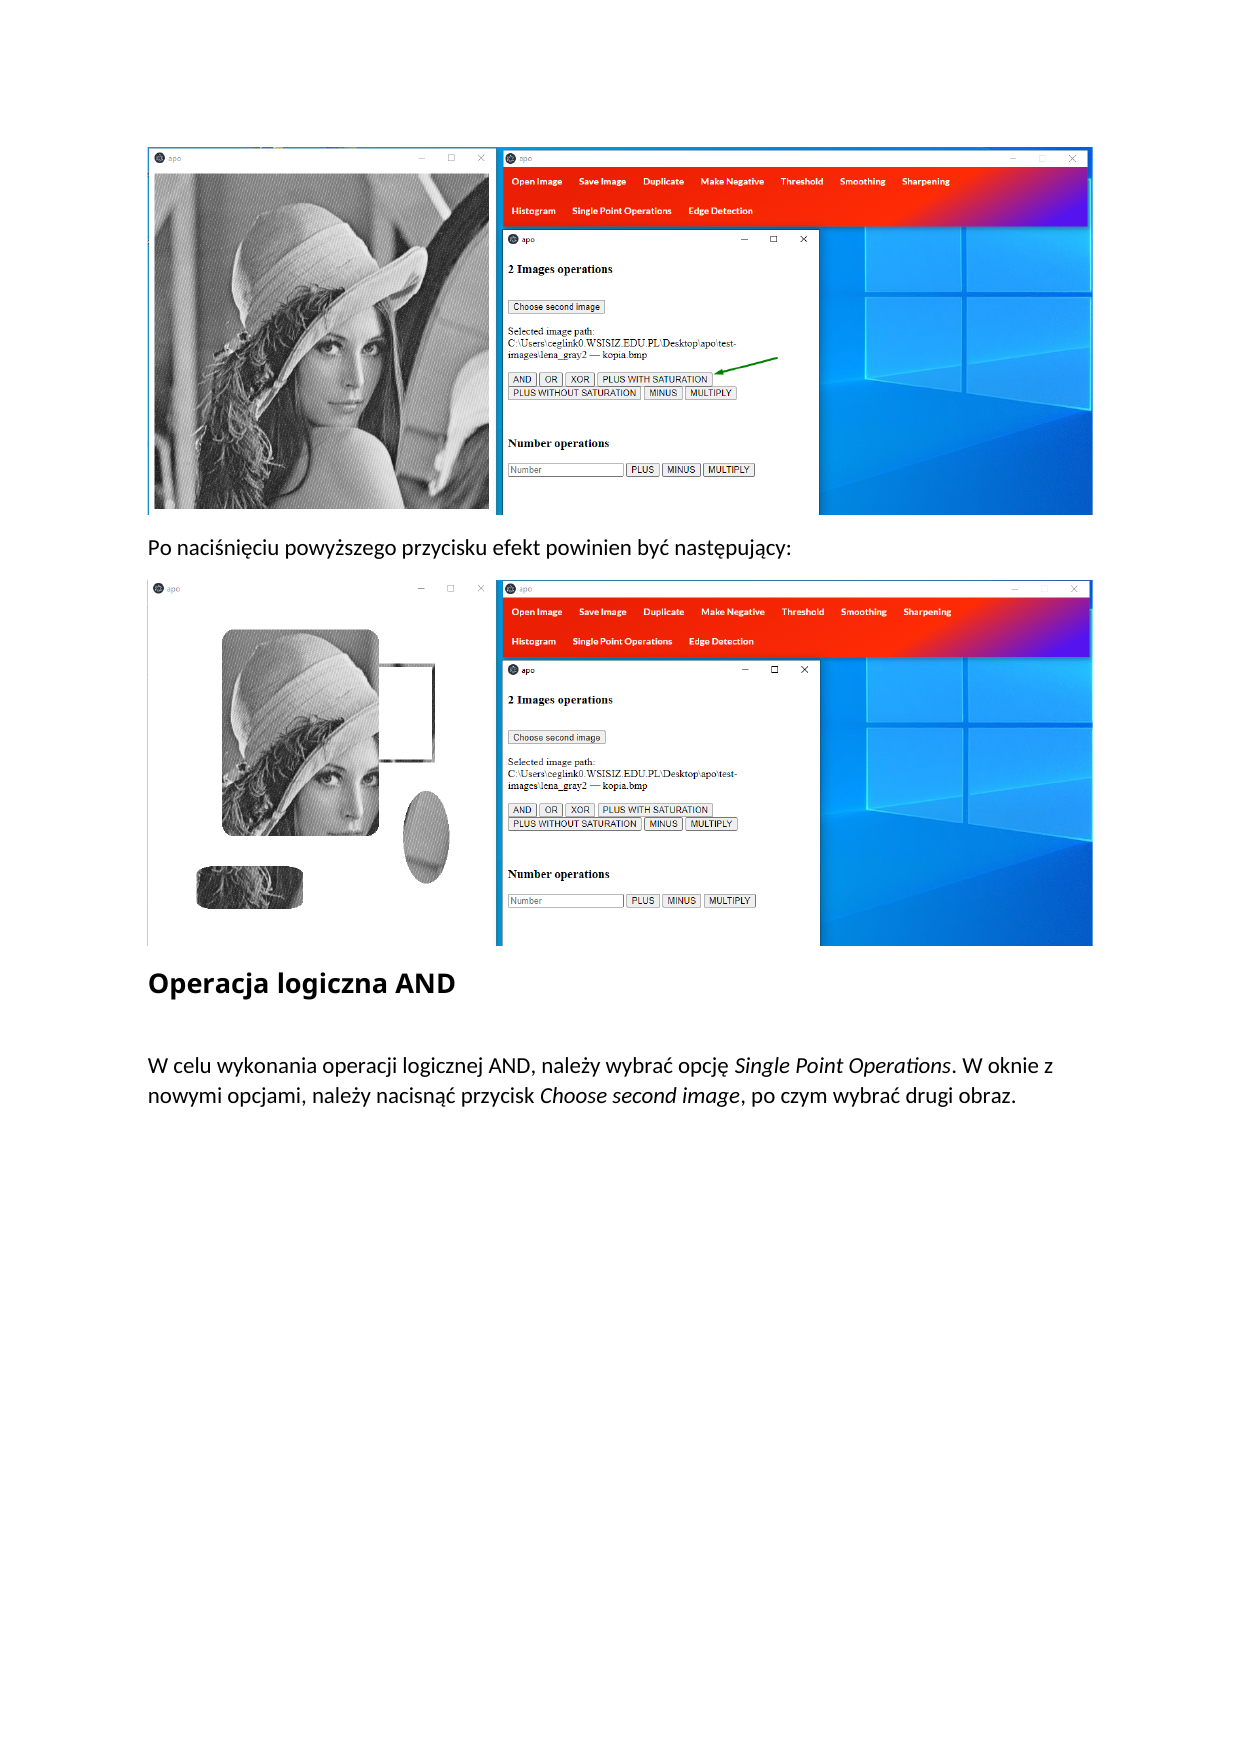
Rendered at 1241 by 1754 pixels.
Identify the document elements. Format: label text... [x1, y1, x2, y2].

picture [147, 147, 496, 515]
picture [503, 147, 1093, 515]
picture [503, 580, 1093, 946]
text W celu wykonania operacji logicznej AND, należy wybrać opcję Single Point Operations. W oknie z nowymi opcjami, należy nacisnąć przycisk Choose second image, po czym wybrać drugi obraz. [148, 1051, 1093, 1109]
picture [147, 580, 496, 946]
subtitle Operacja logiczna AND [148, 964, 1093, 1001]
text Po naciśnięciu powyższego przycisku efekt powinien być następujący: [148, 533, 1093, 561]
